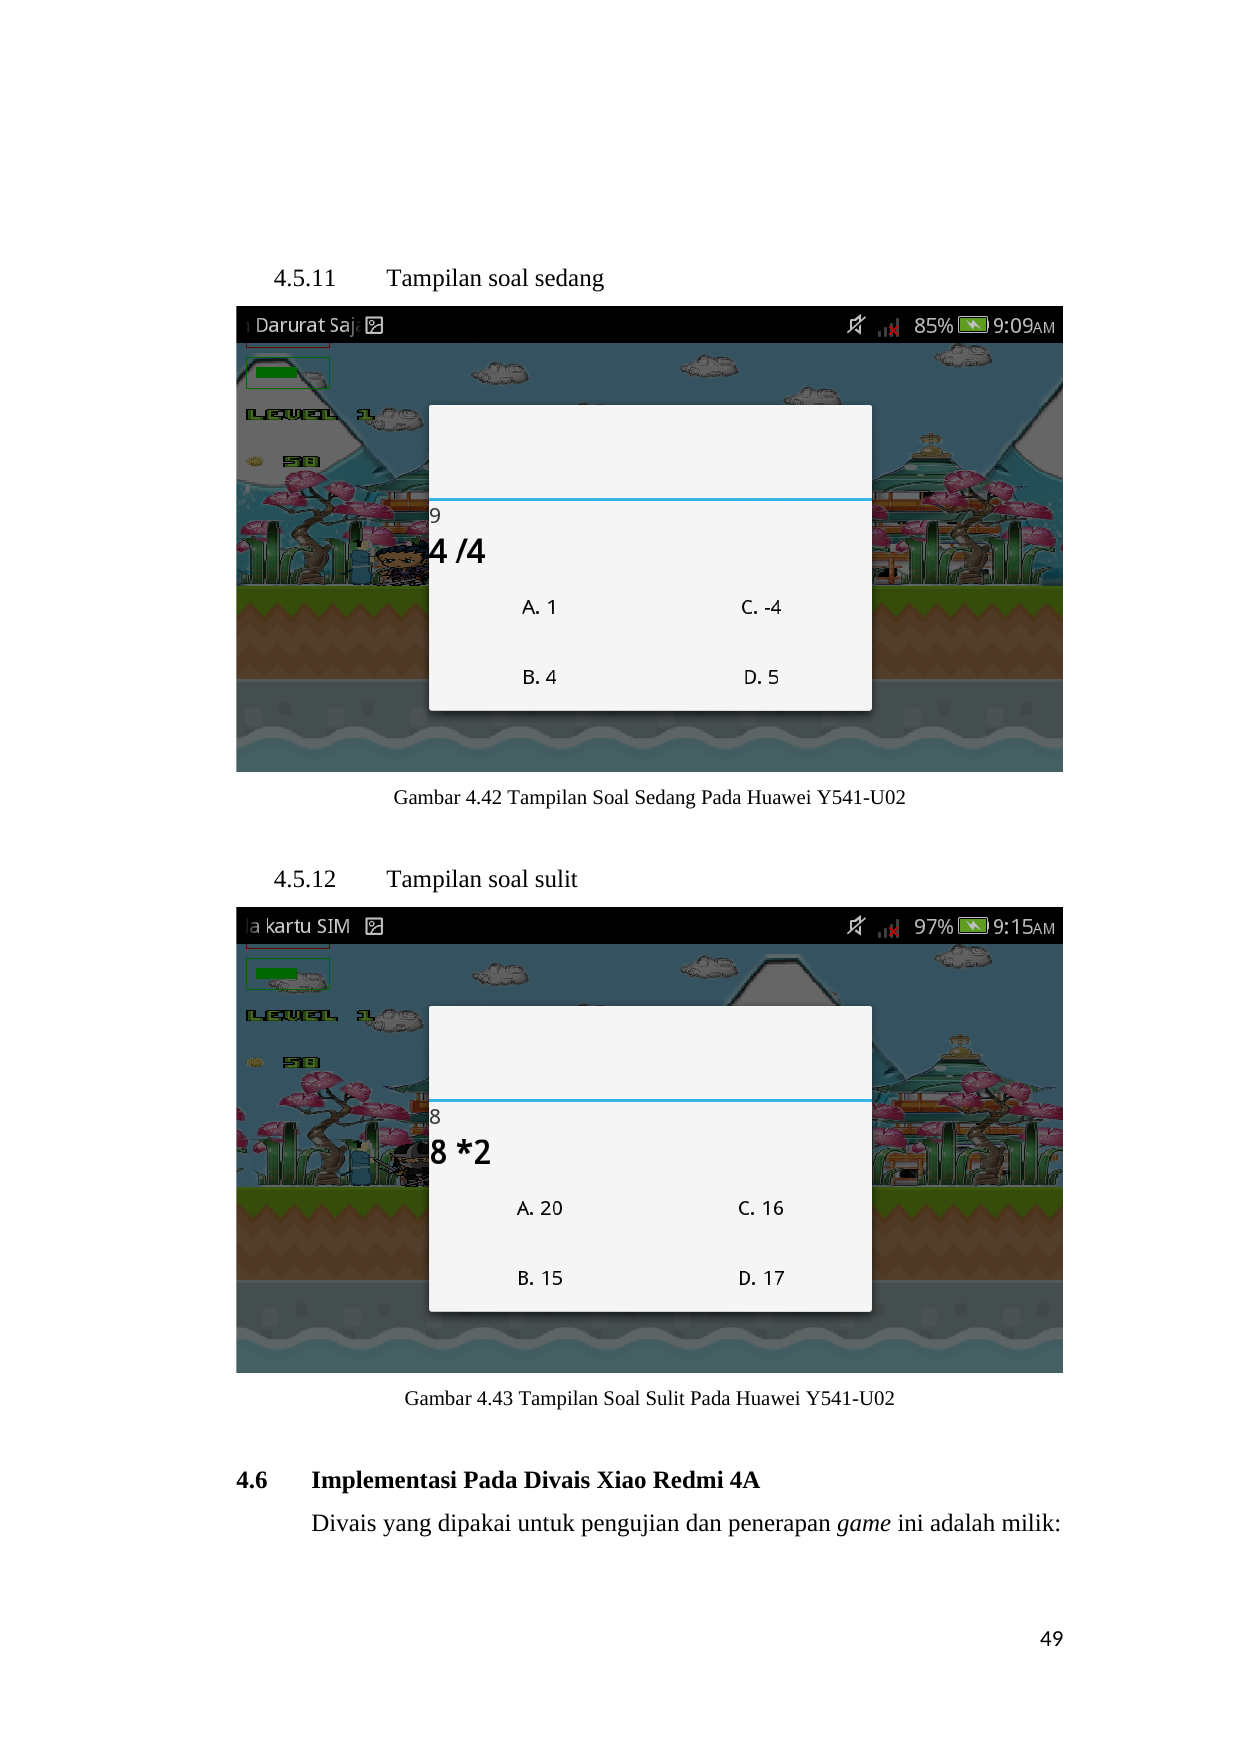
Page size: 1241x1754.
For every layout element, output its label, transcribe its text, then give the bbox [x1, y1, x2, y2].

list Tampilan soal sulit [274, 864, 1063, 893]
list Tampilan soal sedang [274, 263, 1063, 292]
list Implementasi Pada Divais Xiao Redmi 4A [236, 1465, 1063, 1494]
list Gambar 4.43 Tampilan Soal Sulit Pada Huawei Y541-U02 [236, 1386, 1063, 1410]
list Divais yang dipakai untuk pengujian dan penerapan game ini adalah milik: [274, 1508, 1063, 1537]
picture [236, 306, 1063, 772]
picture [236, 907, 1063, 1373]
list Gambar 4.42 Tampilan Soal Sedang Pada Huawei Y541-U02 [236, 785, 1063, 809]
